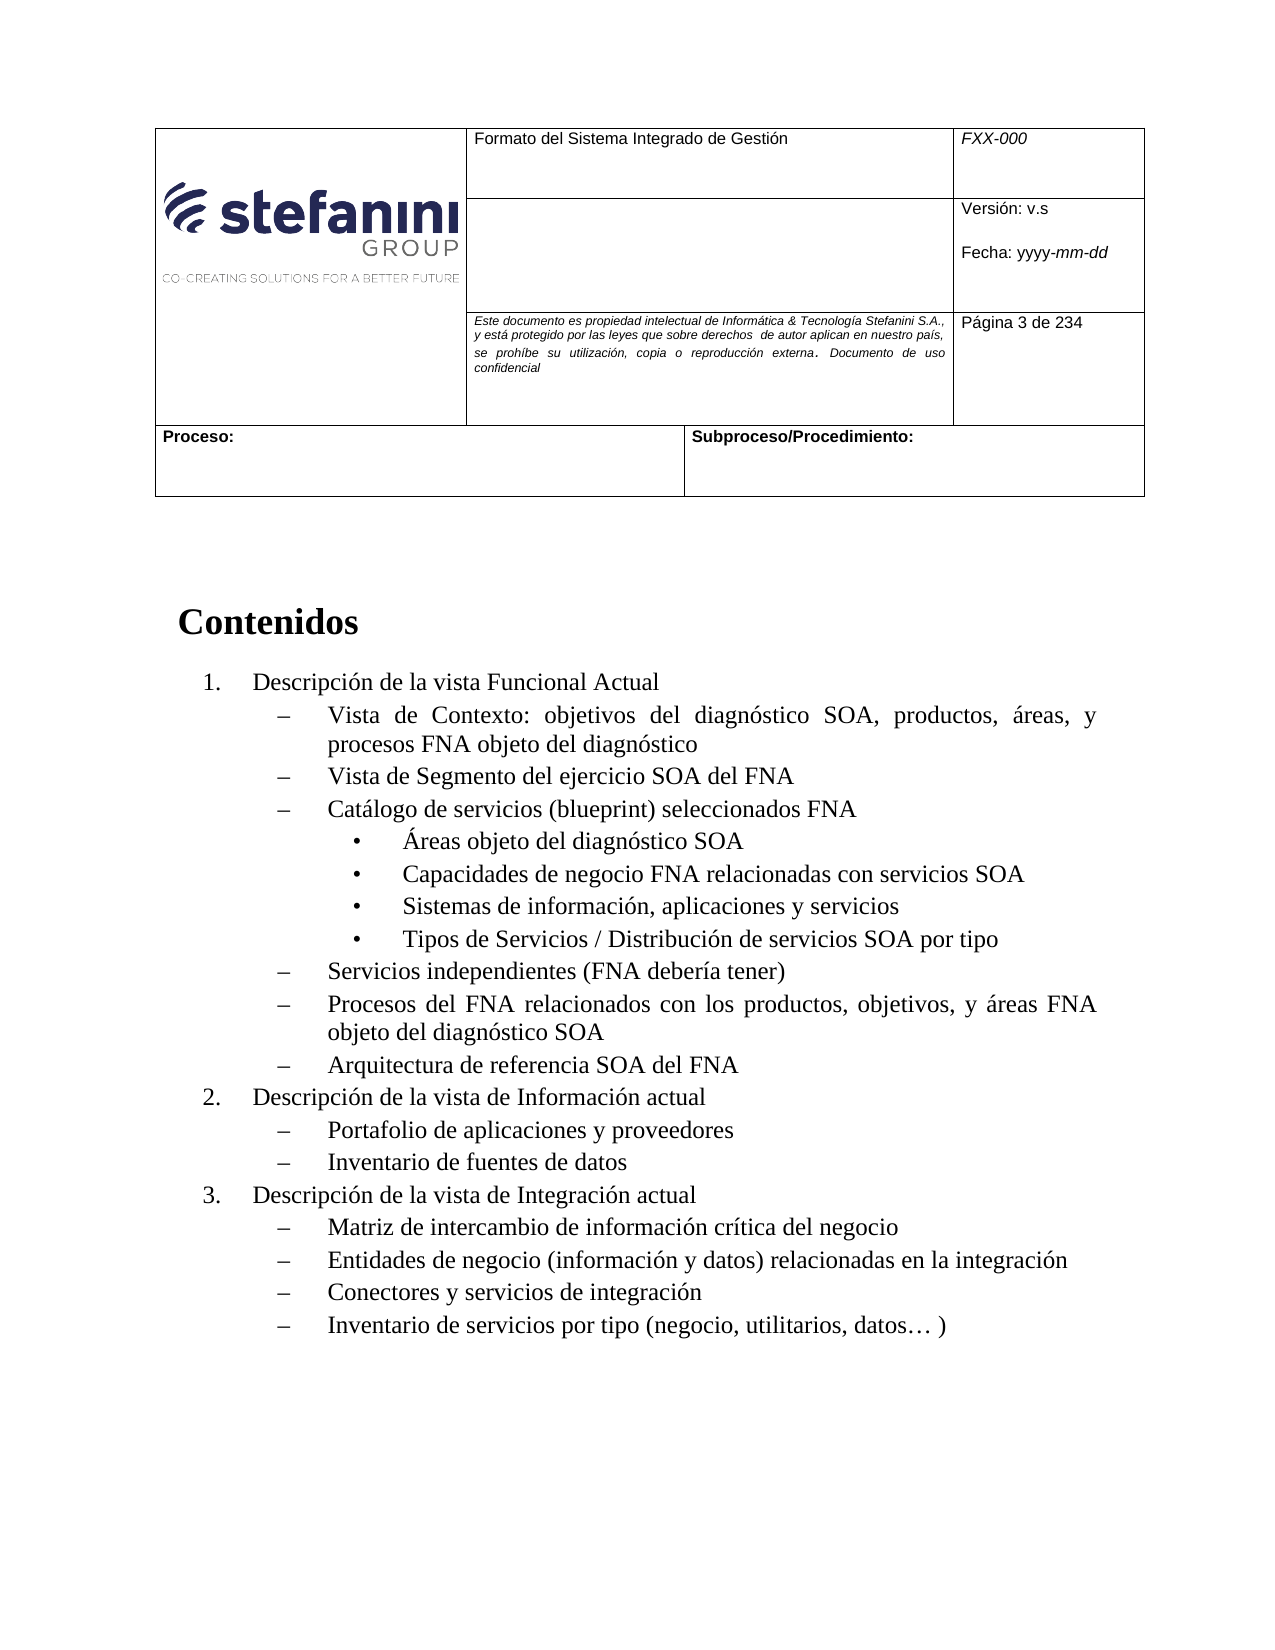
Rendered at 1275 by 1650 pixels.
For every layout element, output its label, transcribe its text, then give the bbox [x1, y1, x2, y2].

list Catálogo de servicios (blueprint) seleccionados FNA [277, 794, 1098, 822]
list Descripción de la vista de Información actual [202, 1082, 1098, 1111]
list Inventario de servicios por tipo (negocio, utilitarios, datos… ) [277, 1310, 1098, 1339]
list Servicios independientes (FNA debería tener) [277, 956, 1098, 985]
picture [162, 182, 460, 286]
list Descripción de la vista de Integración actual [202, 1180, 1098, 1209]
list Portafolio de aplicaciones y proveedores [277, 1115, 1098, 1144]
list Inventario de fuentes de datos [277, 1147, 1098, 1176]
list Tipos de Servicios / Distribución de servicios SOA por tipo [352, 924, 1098, 952]
list Arquitectura de referencia SOA del FNA [277, 1050, 1098, 1079]
list Conectores y servicios de integración [277, 1277, 1098, 1306]
list Matriz de intercambio de información crítica del negocio [277, 1212, 1098, 1241]
list Vista de Contexto: objetivos del diagnóstico SOA, productos, áreas, y procesos FNA objeto del diagnóstico [277, 700, 1098, 757]
list Sistemas de información, aplicaciones y servicios [352, 891, 1098, 920]
subtitle Contenidos [177, 599, 1098, 642]
list Vista de Segmento del ejercicio SOA del FNA [277, 761, 1098, 790]
list Procesos del FNA relacionados con los productos, objetivos, y áreas FNA objeto del diagnóstico SOA [277, 989, 1098, 1046]
list Áreas objeto del diagnóstico SOA [352, 826, 1098, 855]
list Capacidades de negocio FNA relacionadas con servicios SOA [352, 859, 1098, 887]
list Entidades de negocio (información y datos) relacionadas en la integración [277, 1245, 1098, 1274]
list Descripción de la vista Funcional Actual [202, 667, 1098, 696]
